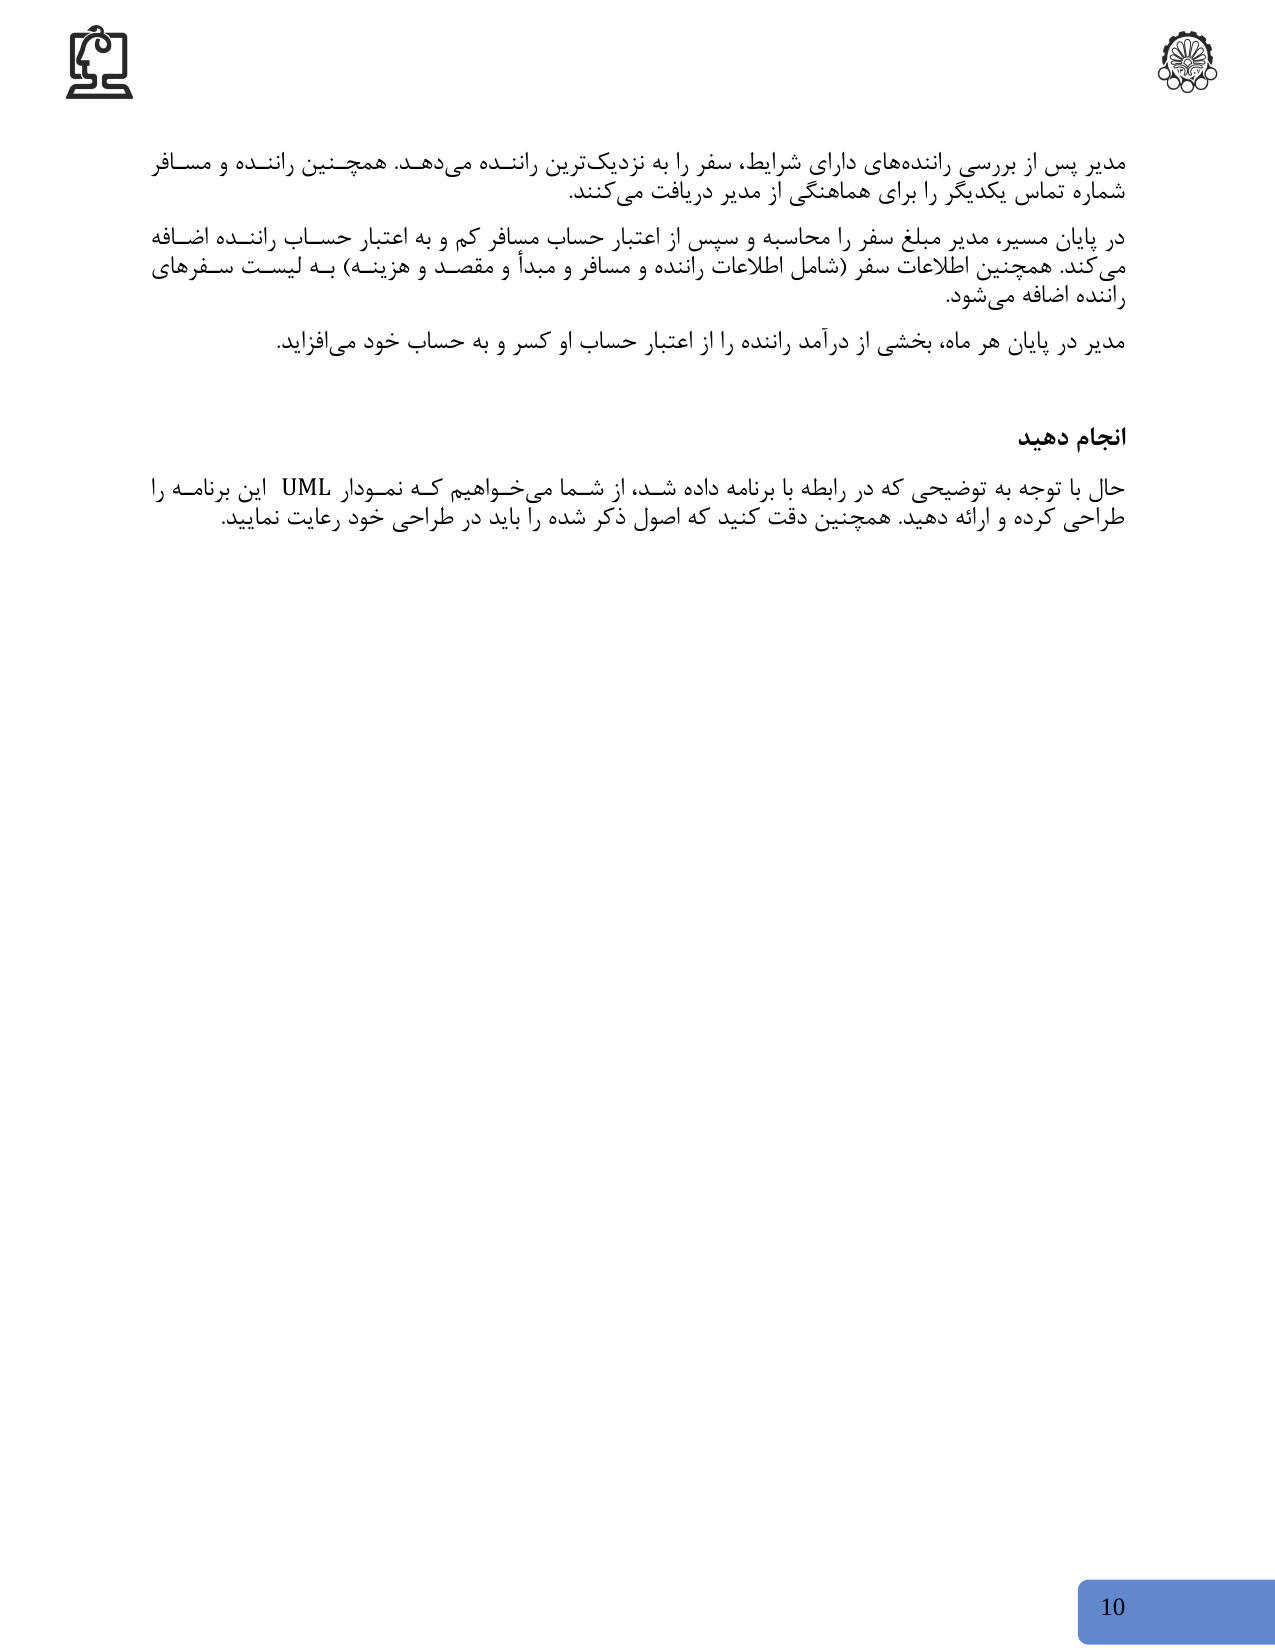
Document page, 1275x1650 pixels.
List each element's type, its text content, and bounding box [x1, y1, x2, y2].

text حال با توجه به توضیحی که در رابطه با برنامه داده شد، از شما می‌خواهیم که نمودار UML این برنامه را طراحی کرده و ارائه دهید. همچنین دقت کنید که اصول ذکر شده را باید در طراحی خود رعایت نمایید. [150, 472, 1125, 534]
text مدیر پس از بررسی راننده‌های دارای شرایط، سفر را به نزدیک‌ترین راننده می‌دهد. همچنین راننده و مسافر شماره تماس یکدیگر را برای هماهنگی از مدیر دریافت می‌کنند. [150, 150, 1125, 208]
text انجام دهید [150, 426, 1125, 455]
text در پایان مسیر، مدیر مبلغ سفر را محاسبه و سپس از اعتبار حساب مسافر کم و به اعتبار حساب راننده اضافه می‌کند. همچنین اطلاعات سفر (شامل اطلاعات راننده و مسافر و مبدأ و مقصد و هزینه) به لیست سفر‌های راننده اضافه می‌شود. [150, 225, 1125, 312]
text مدیر در پایان هر ماه، بخشی از درآمد راننده را از اعتبار حساب او کسر و به حساب خود می‌افزاید. [150, 329, 1125, 358]
